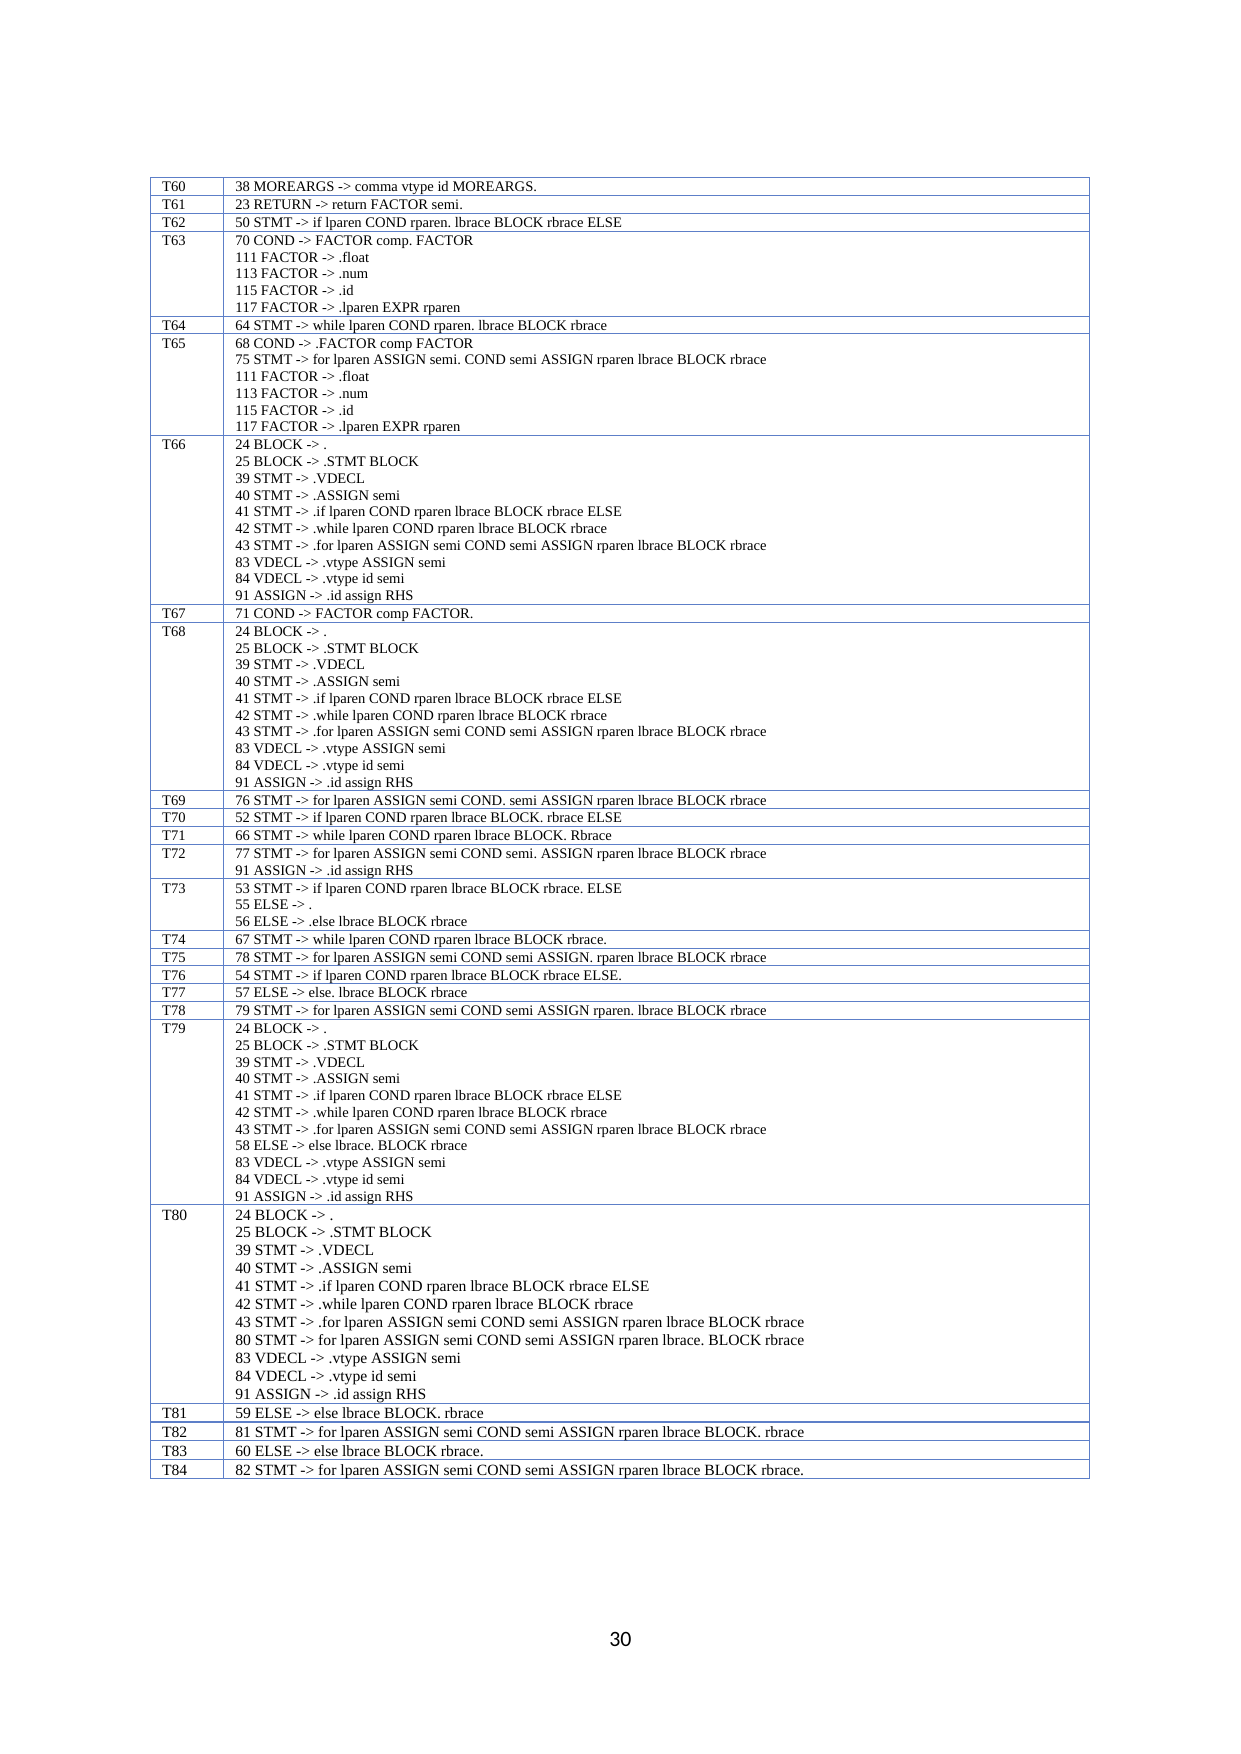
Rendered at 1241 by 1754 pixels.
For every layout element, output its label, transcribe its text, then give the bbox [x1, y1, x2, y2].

table_cell 79 STMT -> for lparen ASSIGN semi COND semi ASSIGN rparen. lbrace BLOCK rbrace [224, 1002, 1089, 1019]
table_cell 23 RETURN -> return FACTOR semi. [224, 196, 1089, 213]
table_cell 66 STMT -> while lparen COND rparen lbrace BLOCK. Rbrace [224, 827, 1089, 844]
table_cell 50 STMT -> if lparen COND rparen. lbrace BLOCK rbrace ELSE [224, 214, 1089, 231]
table_cell T66 [151, 436, 223, 604]
table_cell 57 ELSE -> else. lbrace BLOCK rbrace [224, 984, 1089, 1001]
table_cell 78 STMT -> for lparen ASSIGN semi COND semi ASSIGN. rparen lbrace BLOCK rbrace [224, 949, 1089, 965]
table_cell T73 [151, 879, 223, 930]
table_cell T70 [151, 809, 223, 826]
table_cell T74 [151, 931, 223, 947]
table_cell T77 [151, 984, 223, 1001]
table_cell T83 [151, 1441, 223, 1459]
table_cell 54 STMT -> if lparen COND rparen lbrace BLOCK rbrace ELSE. [224, 966, 1089, 983]
table_cell T79 [151, 1020, 223, 1204]
table_cell 64 STMT -> while lparen COND rparen. lbrace BLOCK rbrace [224, 317, 1089, 333]
table_cell 38 MOREARGS -> comma vtype id MOREARGS. [224, 178, 1089, 195]
table_cell 59 ELSE -> else lbrace BLOCK. rbrace [224, 1404, 1089, 1421]
table_cell T82 [151, 1423, 223, 1440]
table_cell 77 STMT -> for lparen ASSIGN semi COND semi. ASSIGN rparen lbrace BLOCK rbrace 91 ASSIGN -> .id assign RHS [224, 845, 1089, 878]
table_cell 24 BLOCK -> . 25 BLOCK -> .STMT BLOCK 39 STMT -> .VDECL 40 STMT -> .ASSIGN semi 41 STMT -> .if lparen COND rparen lbrace BLOCK rbrace ELSE 42 STMT -> .while lparen COND rparen lbrace BLOCK rbrace 43 STMT -> .for lparen ASSIGN semi COND semi ASSIGN rparen lbrace BLOCK rbrace 58 ELSE -> else lbrace. BLOCK rbrace 83 VDECL -> .vtype ASSIGN semi 84 VDECL -> .vtype id semi 91 ASSIGN -> .id assign RHS [224, 1020, 1089, 1204]
table_cell T63 [151, 232, 223, 316]
table_cell T80 [151, 1205, 223, 1402]
table_cell T68 [151, 623, 223, 790]
table_cell 24 BLOCK -> . 25 BLOCK -> .STMT BLOCK 39 STMT -> .VDECL 40 STMT -> .ASSIGN semi 41 STMT -> .if lparen COND rparen lbrace BLOCK rbrace ELSE 42 STMT -> .while lparen COND rparen lbrace BLOCK rbrace 43 STMT -> .for lparen ASSIGN semi COND semi ASSIGN rparen lbrace BLOCK rbrace 83 VDECL -> .vtype ASSIGN semi 84 VDECL -> .vtype id semi 91 ASSIGN -> .id assign RHS [224, 436, 1089, 604]
table_cell 68 COND -> .FACTOR comp FACTOR 75 STMT -> for lparen ASSIGN semi. COND semi ASSIGN rparen lbrace BLOCK rbrace 111 FACTOR -> .float 113 FACTOR -> .num 115 FACTOR -> .id 117 FACTOR -> .lparen EXPR rparen [224, 334, 1089, 435]
table_cell T64 [151, 317, 223, 333]
table_cell 24 BLOCK -> . 25 BLOCK -> .STMT BLOCK 39 STMT -> .VDECL 40 STMT -> .ASSIGN semi 41 STMT -> .if lparen COND rparen lbrace BLOCK rbrace ELSE 42 STMT -> .while lparen COND rparen lbrace BLOCK rbrace 43 STMT -> .for lparen ASSIGN semi COND semi ASSIGN rparen lbrace BLOCK rbrace 80 STMT -> for lparen ASSIGN semi COND semi ASSIGN rparen lbrace. BLOCK rbrace 83 VDECL -> .vtype ASSIGN semi 84 VDECL -> .vtype id semi 91 ASSIGN -> .id assign RHS [224, 1205, 1089, 1402]
table_cell 53 STMT -> if lparen COND rparen lbrace BLOCK rbrace. ELSE 55 ELSE -> . 56 ELSE -> .else lbrace BLOCK rbrace [224, 879, 1089, 930]
table_cell 67 STMT -> while lparen COND rparen lbrace BLOCK rbrace. [224, 931, 1089, 947]
table_cell T84 [151, 1460, 223, 1478]
table_cell 24 BLOCK -> . 25 BLOCK -> .STMT BLOCK 39 STMT -> .VDECL 40 STMT -> .ASSIGN semi 41 STMT -> .if lparen COND rparen lbrace BLOCK rbrace ELSE 42 STMT -> .while lparen COND rparen lbrace BLOCK rbrace 43 STMT -> .for lparen ASSIGN semi COND semi ASSIGN rparen lbrace BLOCK rbrace 83 VDECL -> .vtype ASSIGN semi 84 VDECL -> .vtype id semi 91 ASSIGN -> .id assign RHS [224, 623, 1089, 790]
table_cell T67 [151, 605, 223, 622]
table_cell T81 [151, 1404, 223, 1421]
table_cell 52 STMT -> if lparen COND rparen lbrace BLOCK. rbrace ELSE [224, 809, 1089, 826]
table_cell T65 [151, 334, 223, 435]
table_cell T78 [151, 1002, 223, 1019]
table_cell T62 [151, 214, 223, 231]
table_cell 81 STMT -> for lparen ASSIGN semi COND semi ASSIGN rparen lbrace BLOCK. rbrace [224, 1423, 1089, 1440]
table_cell 60 ELSE -> else lbrace BLOCK rbrace. [224, 1441, 1089, 1459]
table_cell T75 [151, 949, 223, 965]
table_cell T72 [151, 845, 223, 878]
table_cell 76 STMT -> for lparen ASSIGN semi COND. semi ASSIGN rparen lbrace BLOCK rbrace [224, 791, 1089, 808]
table_cell 70 COND -> FACTOR comp. FACTOR 111 FACTOR -> .float 113 FACTOR -> .num 115 FACTOR -> .id 117 FACTOR -> .lparen EXPR rparen [224, 232, 1089, 316]
table_cell T76 [151, 966, 223, 983]
table_cell 82 STMT -> for lparen ASSIGN semi COND semi ASSIGN rparen lbrace BLOCK rbrace. [224, 1460, 1089, 1478]
table_cell T61 [151, 196, 223, 213]
table_cell T60 [151, 178, 223, 195]
table_cell 71 COND -> FACTOR comp FACTOR. [224, 605, 1089, 622]
table_cell T69 [151, 791, 223, 808]
table_cell T71 [151, 827, 223, 844]
